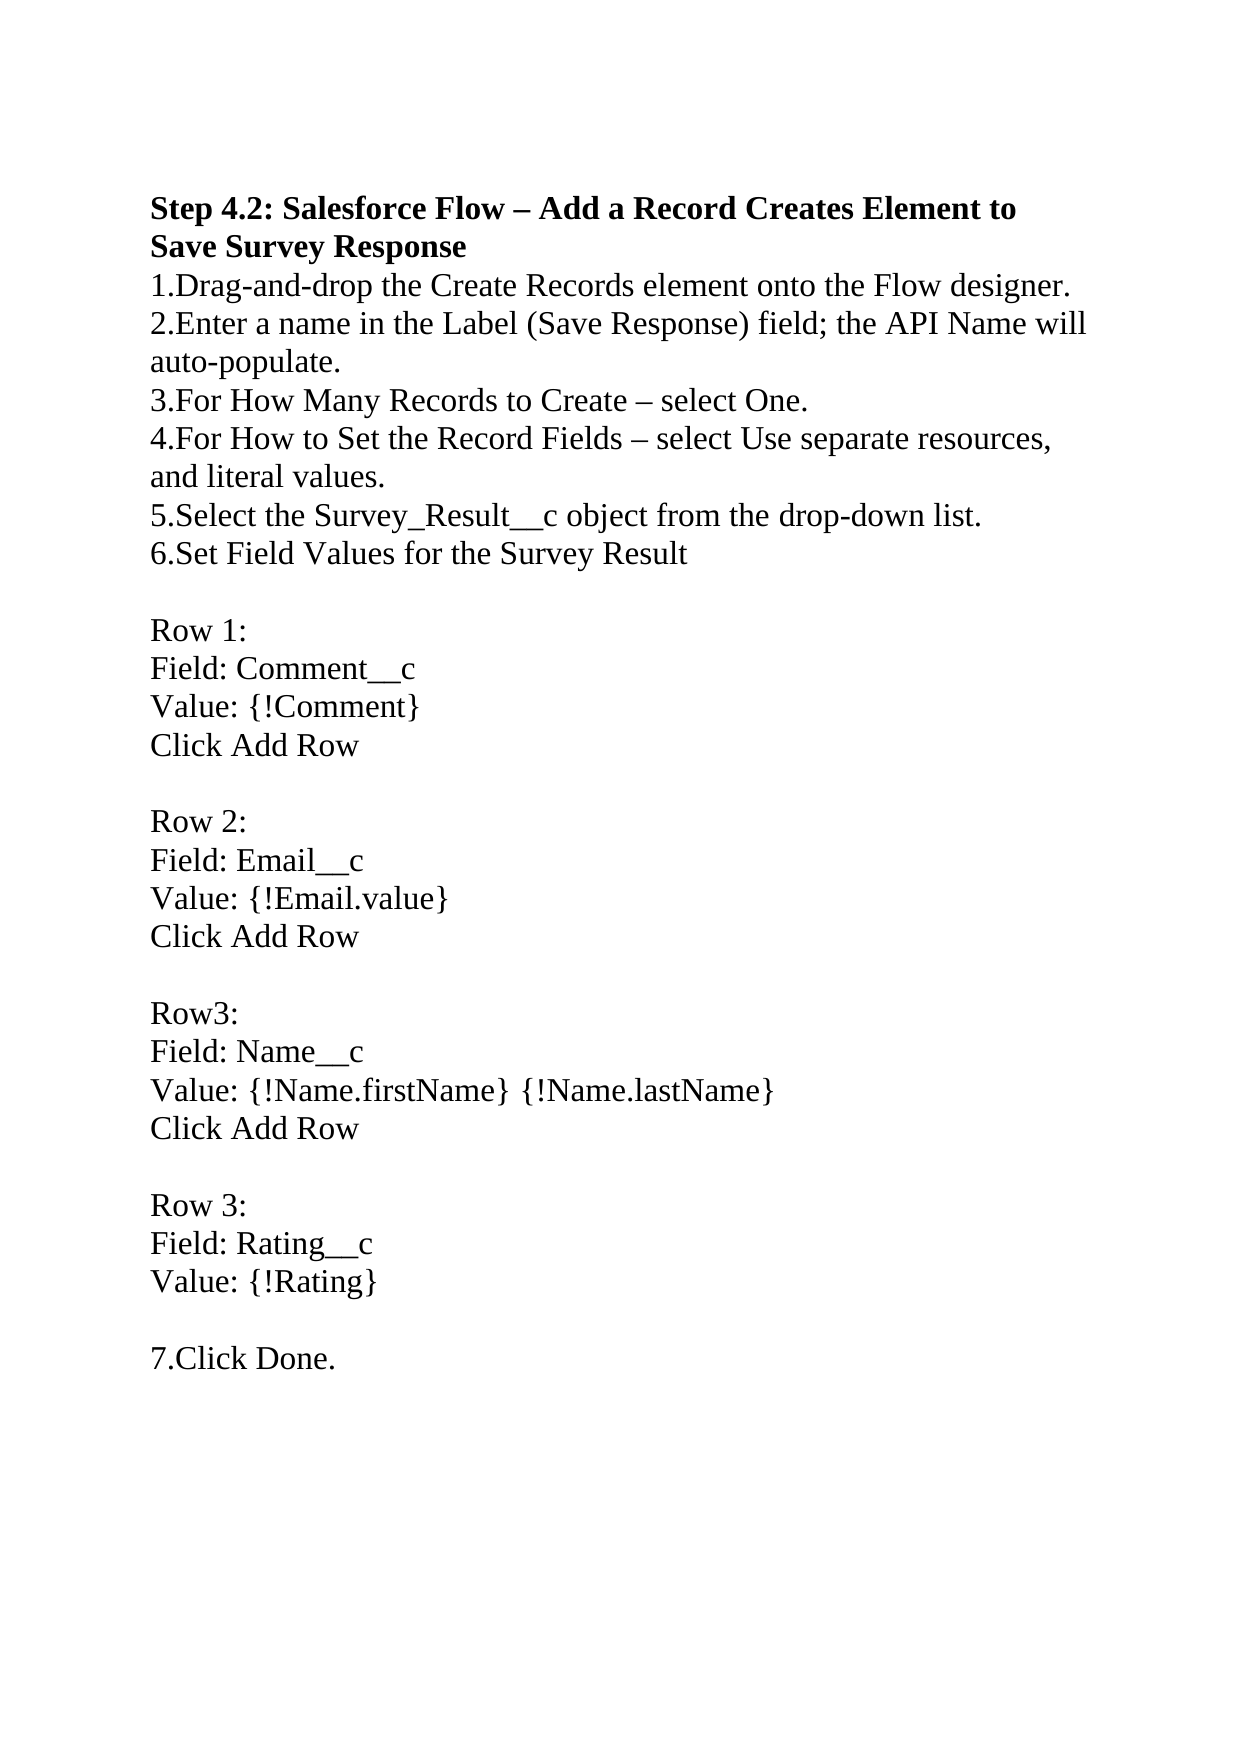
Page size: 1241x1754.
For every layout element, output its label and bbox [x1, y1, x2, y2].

text [150, 150, 1090, 1377]
